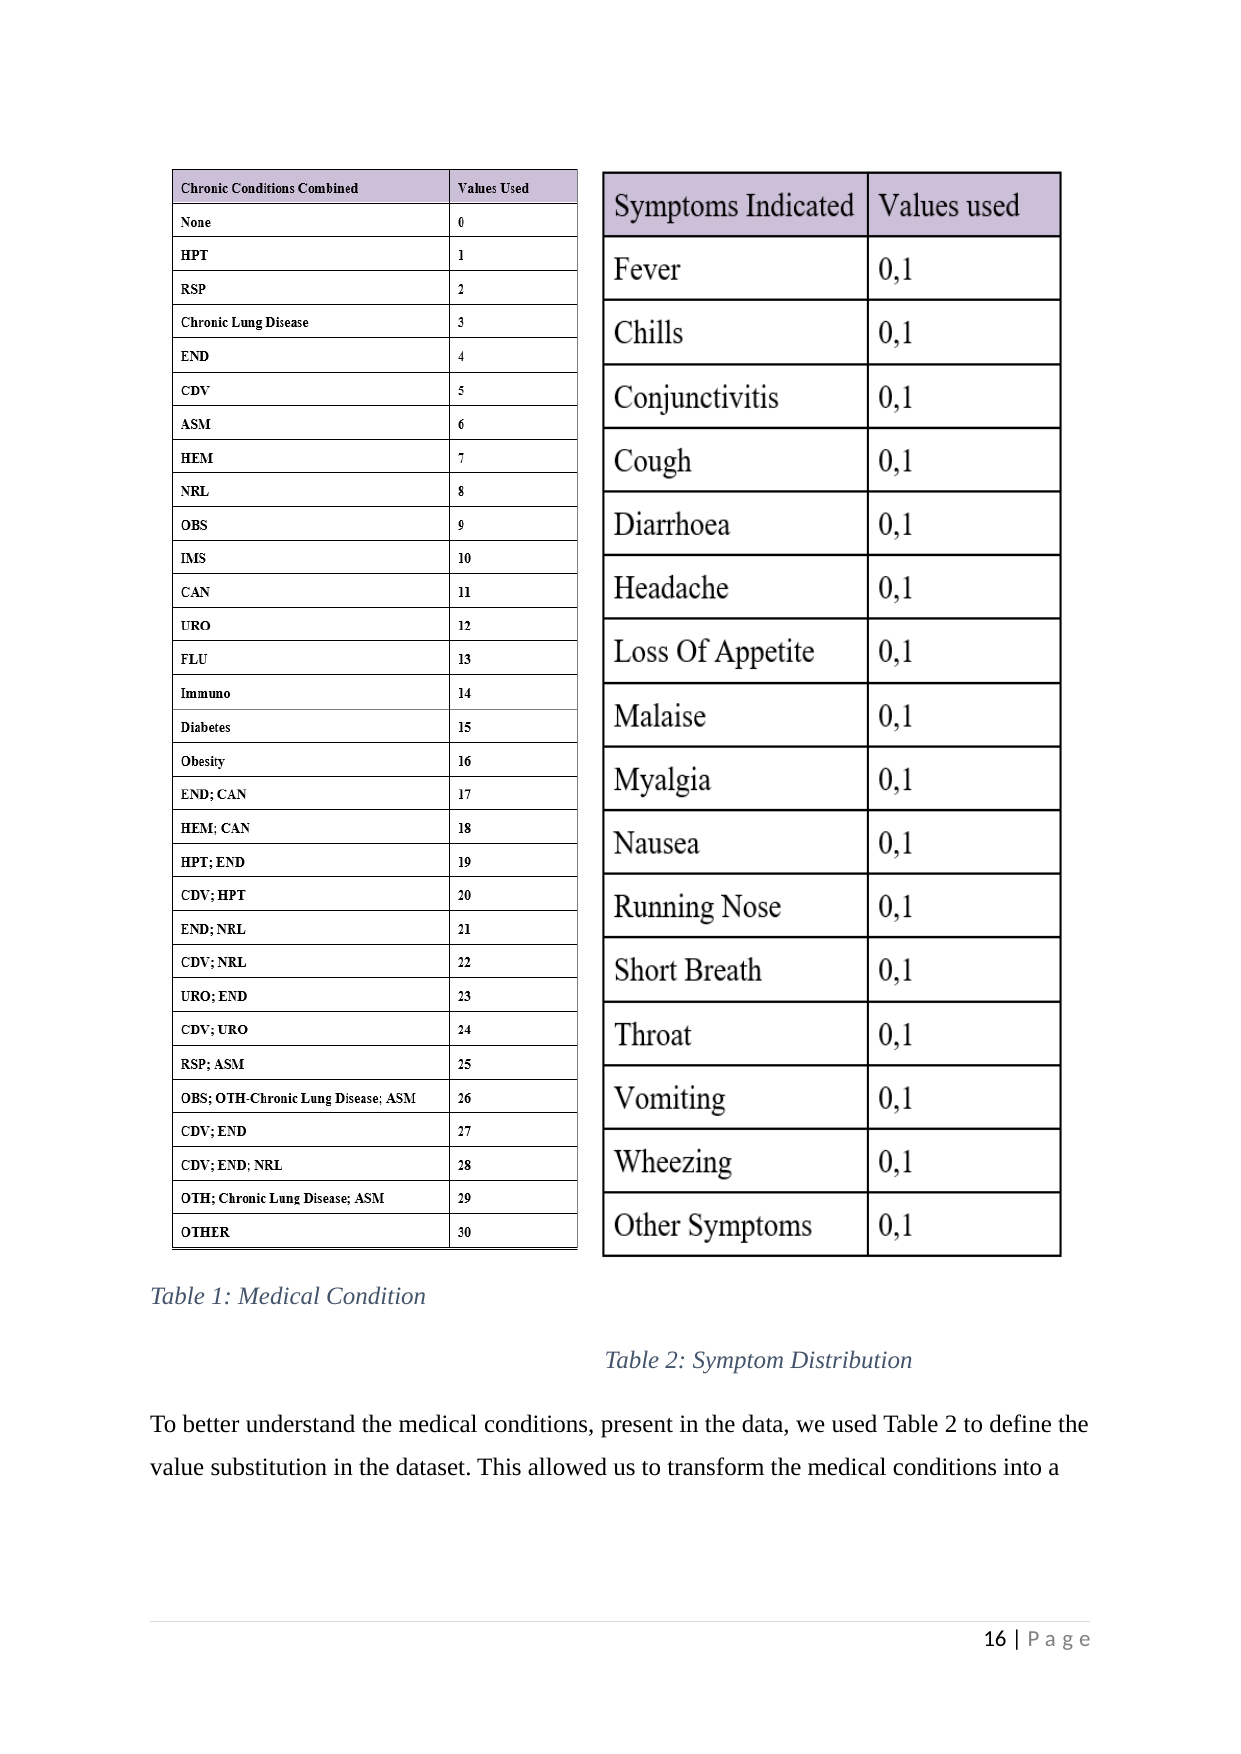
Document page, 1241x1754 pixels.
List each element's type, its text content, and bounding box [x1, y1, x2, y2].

text Table 2: Symptom Distribution [150, 1345, 1090, 1374]
text Table 1: Medical Condition [150, 1281, 1090, 1310]
picture [150, 150, 1071, 1270]
text To better understand the medical conditions, present in the data, we used Table 2 to define the value substitution in the dataset. This allowed us to transform the medical conditions into a [150, 1409, 1090, 1481]
